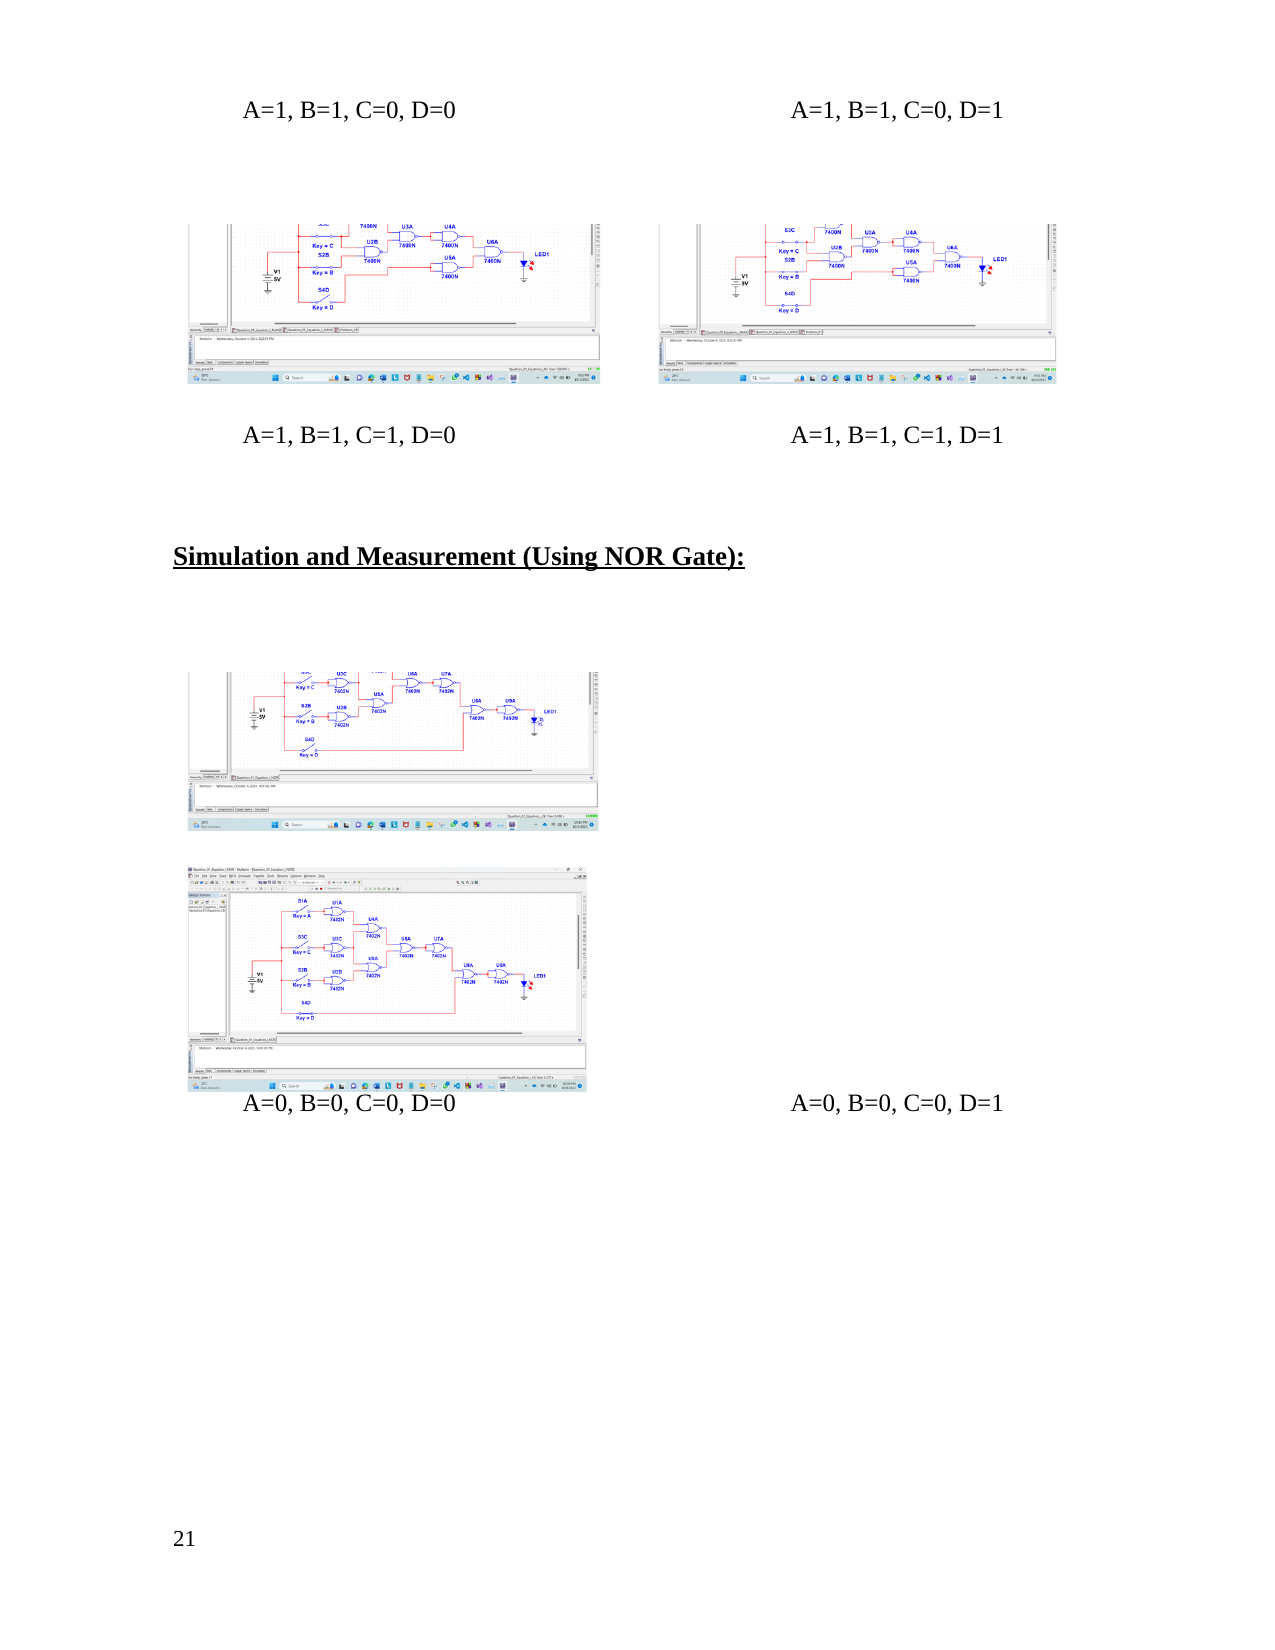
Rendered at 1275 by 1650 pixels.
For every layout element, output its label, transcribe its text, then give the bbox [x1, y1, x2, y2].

text A=0, B=0, C=0, D=0 A=0, B=0, C=0, D=1 [187, 1092, 1059, 1116]
subtitle Simulation and Measurement (Using NOR Gate): [173, 540, 1158, 571]
picture [187, 672, 599, 831]
picture [187, 224, 600, 384]
text A=1, B=1, C=0, D=0 A=1, B=1, C=0, D=1 [187, 99, 1059, 124]
text A=1, B=1, C=1, D=0 A=1, B=1, C=1, D=1 [187, 424, 1059, 448]
picture [658, 224, 1057, 384]
picture [187, 867, 587, 1092]
